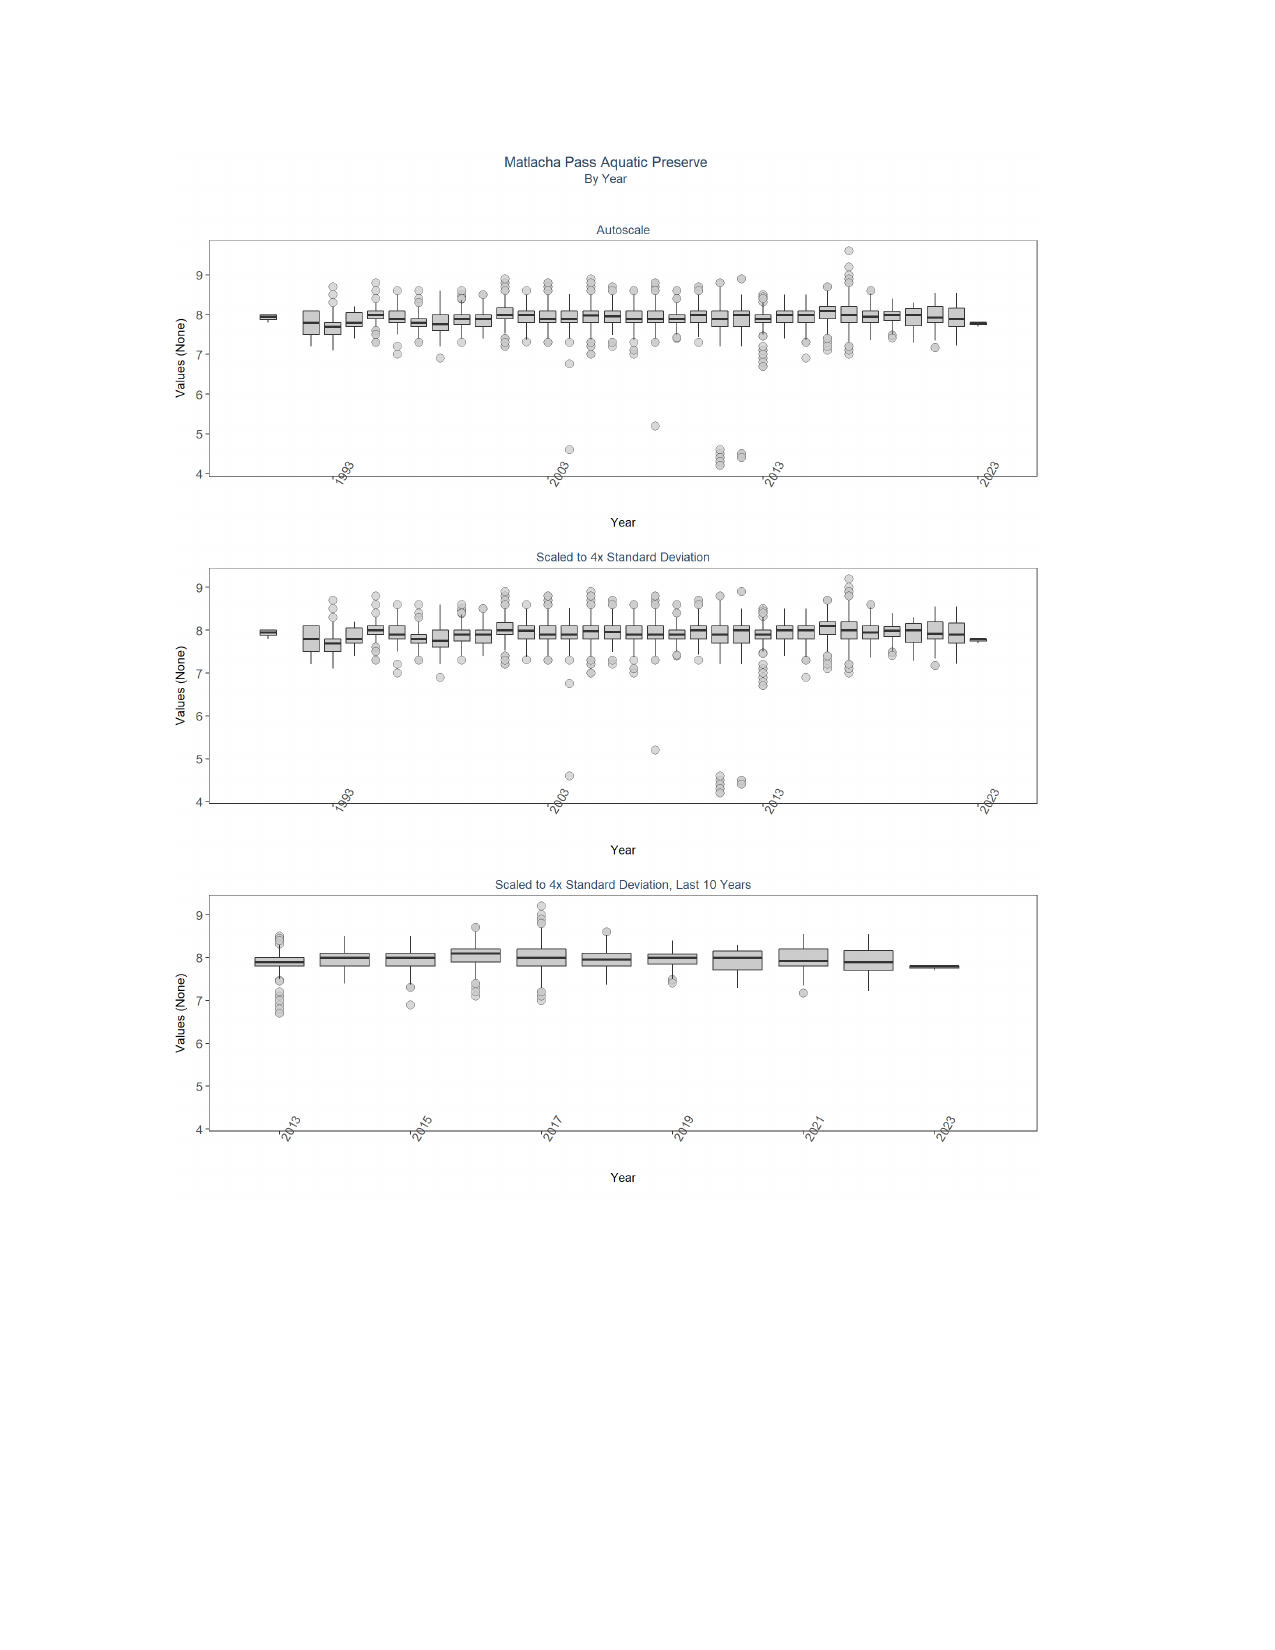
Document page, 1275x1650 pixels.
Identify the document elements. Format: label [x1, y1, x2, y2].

picture [168, 150, 1044, 1200]
